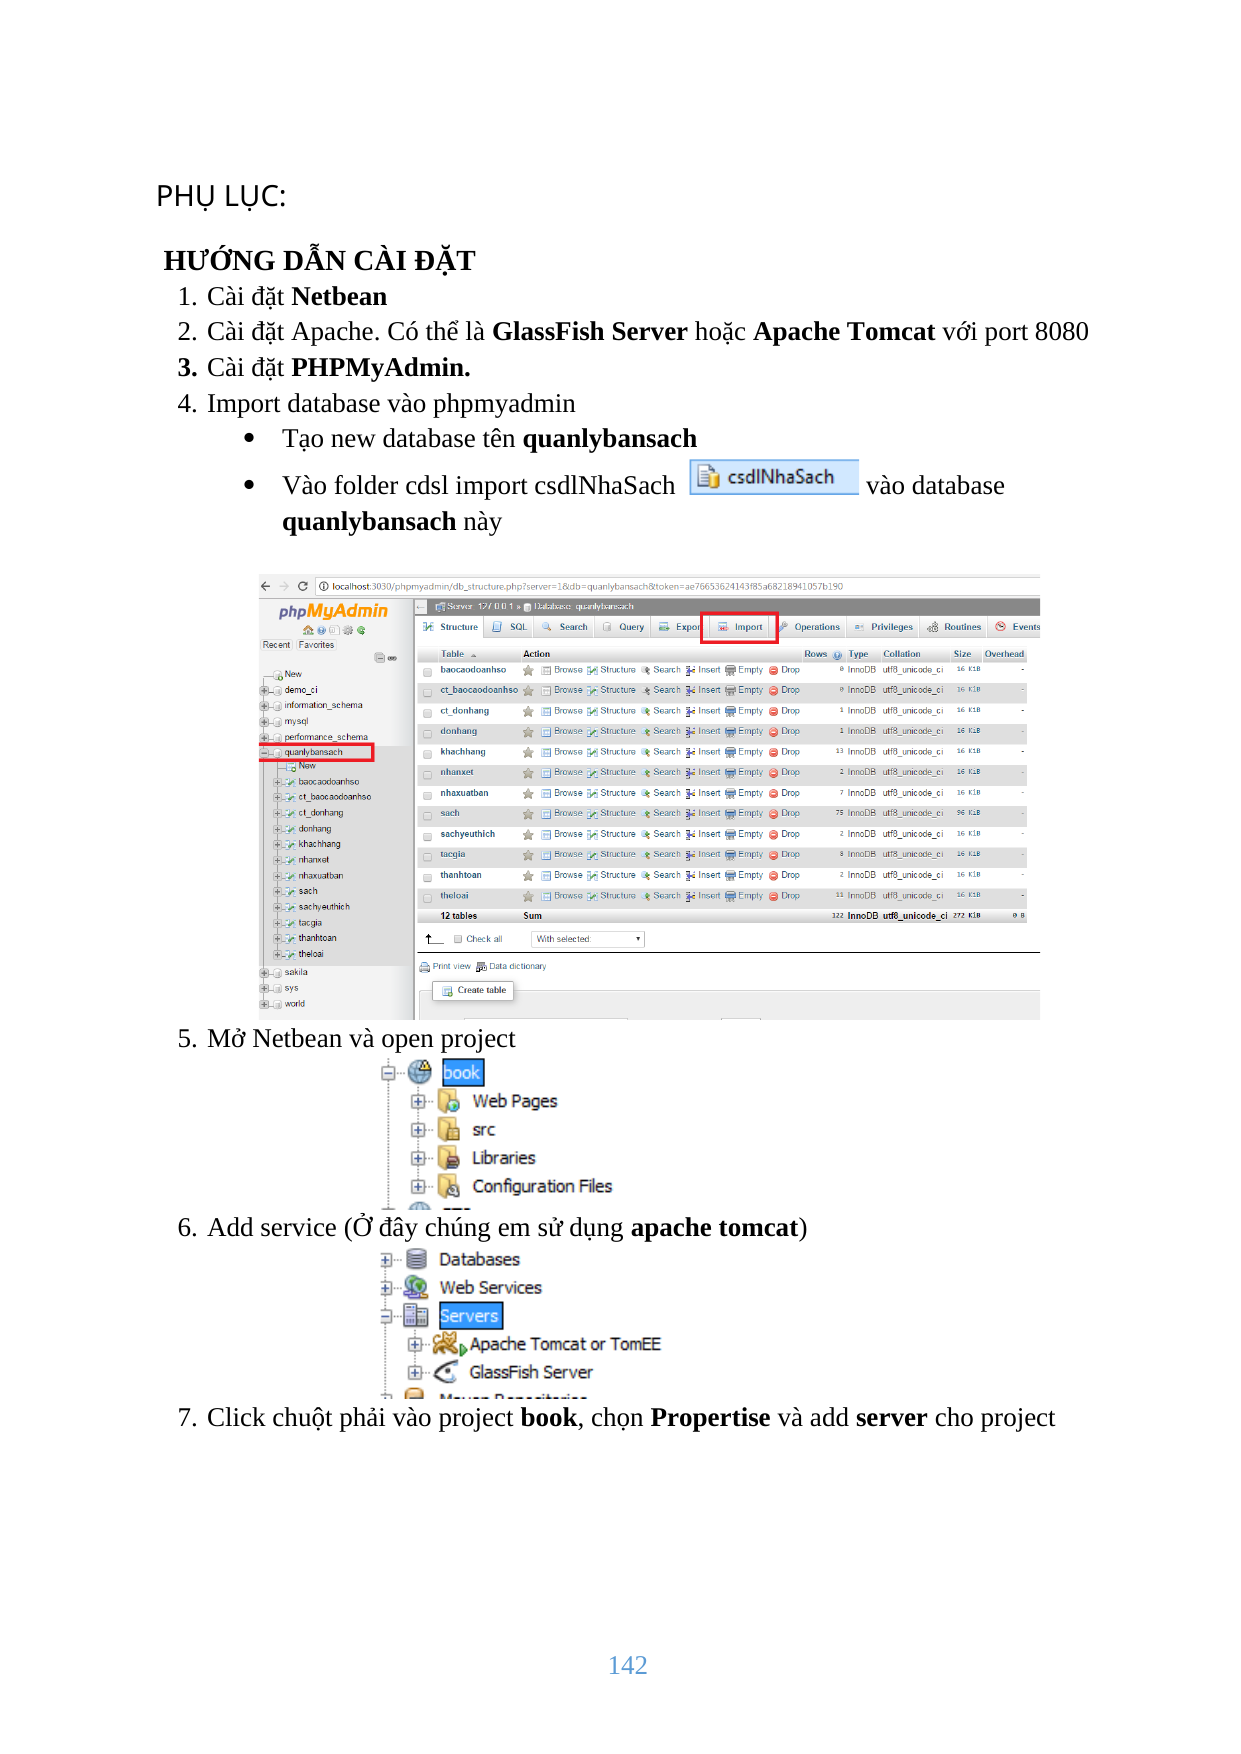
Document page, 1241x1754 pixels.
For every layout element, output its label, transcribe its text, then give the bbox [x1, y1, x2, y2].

list Import database vào phpmyadmin [177, 387, 1137, 418]
picture [258, 574, 1041, 1020]
list Click chuột phải vào project book, chọn Propertise và add server cho project [177, 1401, 1137, 1432]
list Cài đặt PHPMyAdmin. [177, 351, 1137, 382]
subtitle HƯỚNG DẪN CÀI ĐẶT [156, 243, 1137, 276]
picture [682, 458, 860, 495]
list Mở Netbean và open project [177, 1022, 1137, 1053]
subtitle PHỤ LỤC: [156, 175, 1137, 215]
picture [380, 1057, 626, 1210]
list Tạo new database tên quanlybansach [244, 422, 1137, 454]
picture [380, 1247, 789, 1399]
list Add service (Ở đây chúng em sử dụng apache tomcat) [177, 1212, 1137, 1243]
list Cài đặt Apache. Có thể là GlassFish Server hoặc Apache Tomcat với port 8080 [177, 315, 1137, 346]
list Cài đặt Netbean [177, 279, 1137, 311]
list Vào folder cdsl import csdlNhaSach vào database quanlybansach này [244, 458, 1137, 536]
